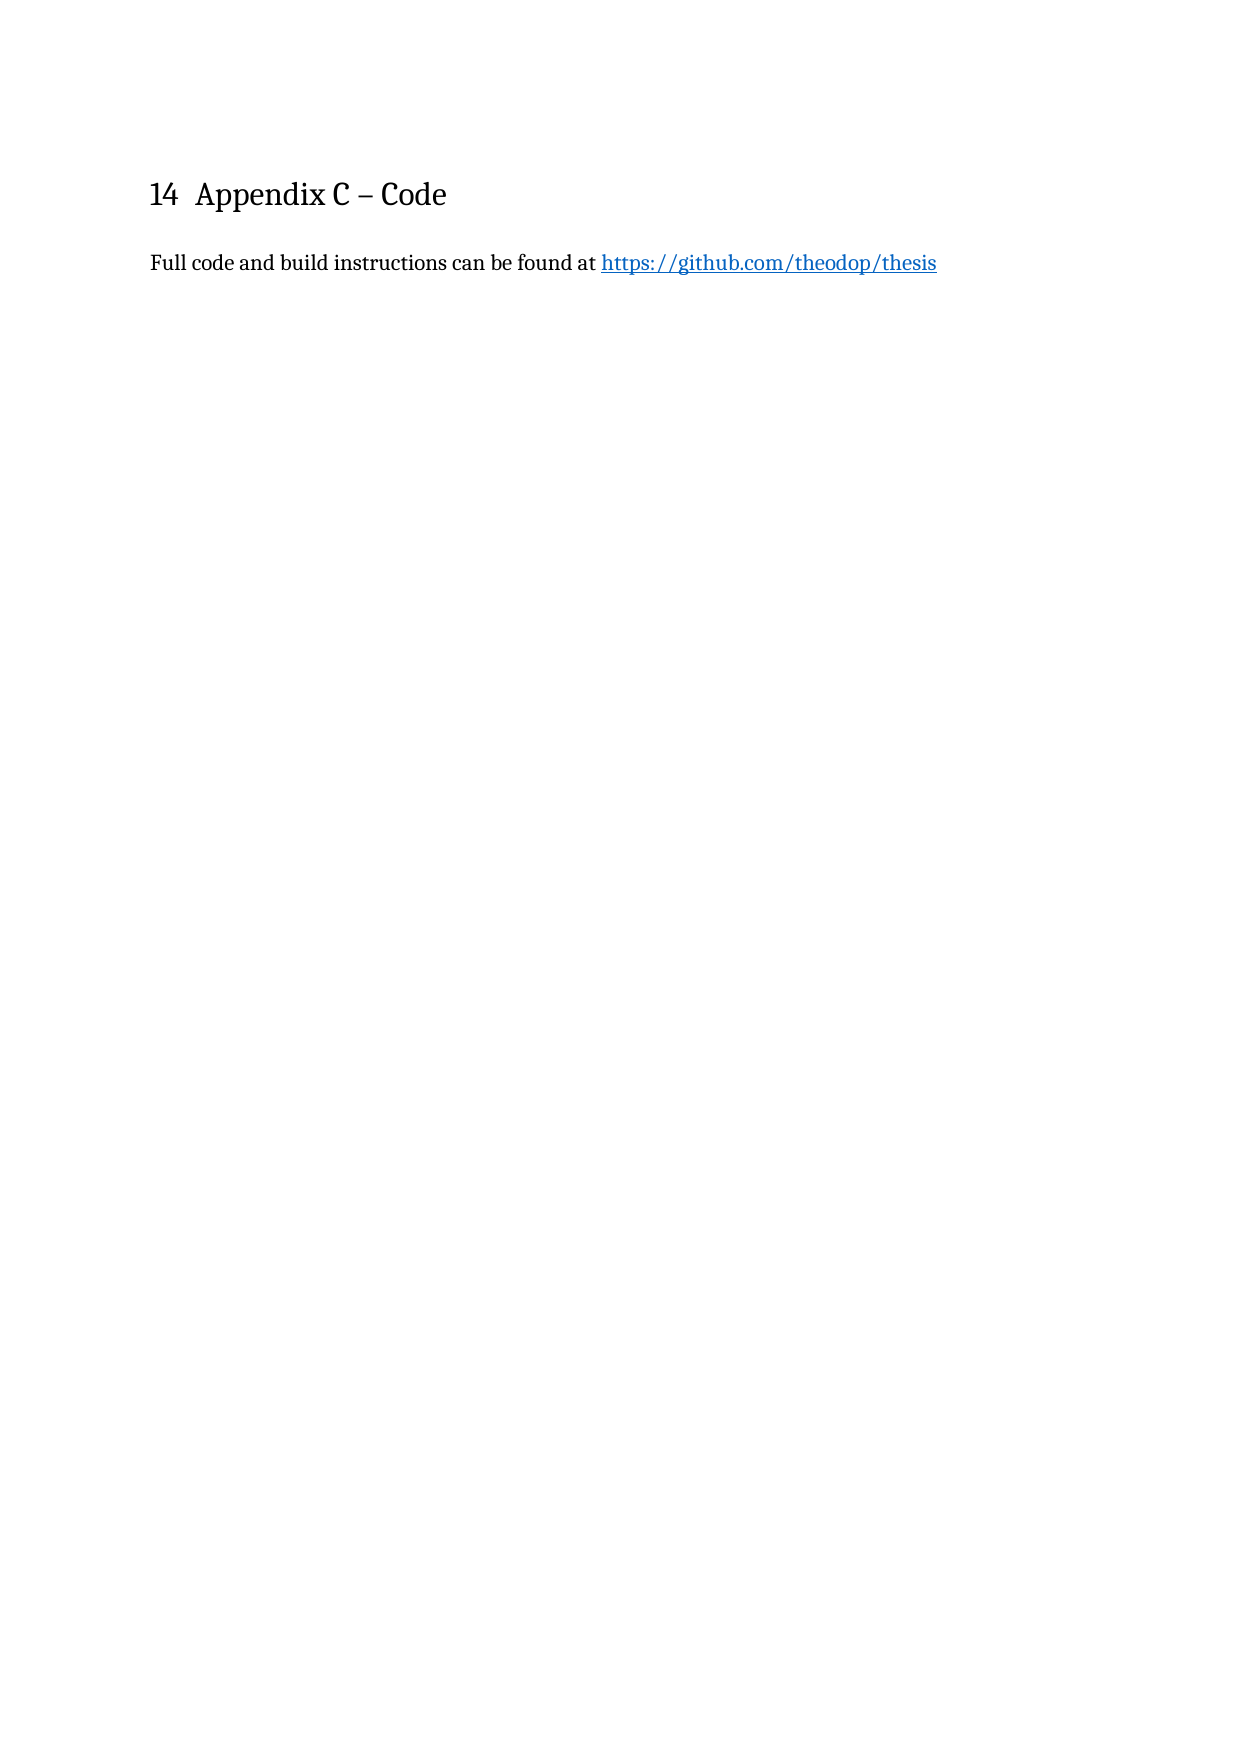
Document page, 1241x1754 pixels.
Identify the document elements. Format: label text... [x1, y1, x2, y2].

text Full code and build instructions can be found at https://github.com/theodop/thesis [150, 249, 1090, 276]
subtitle Appendix C – Code [150, 175, 1090, 213]
